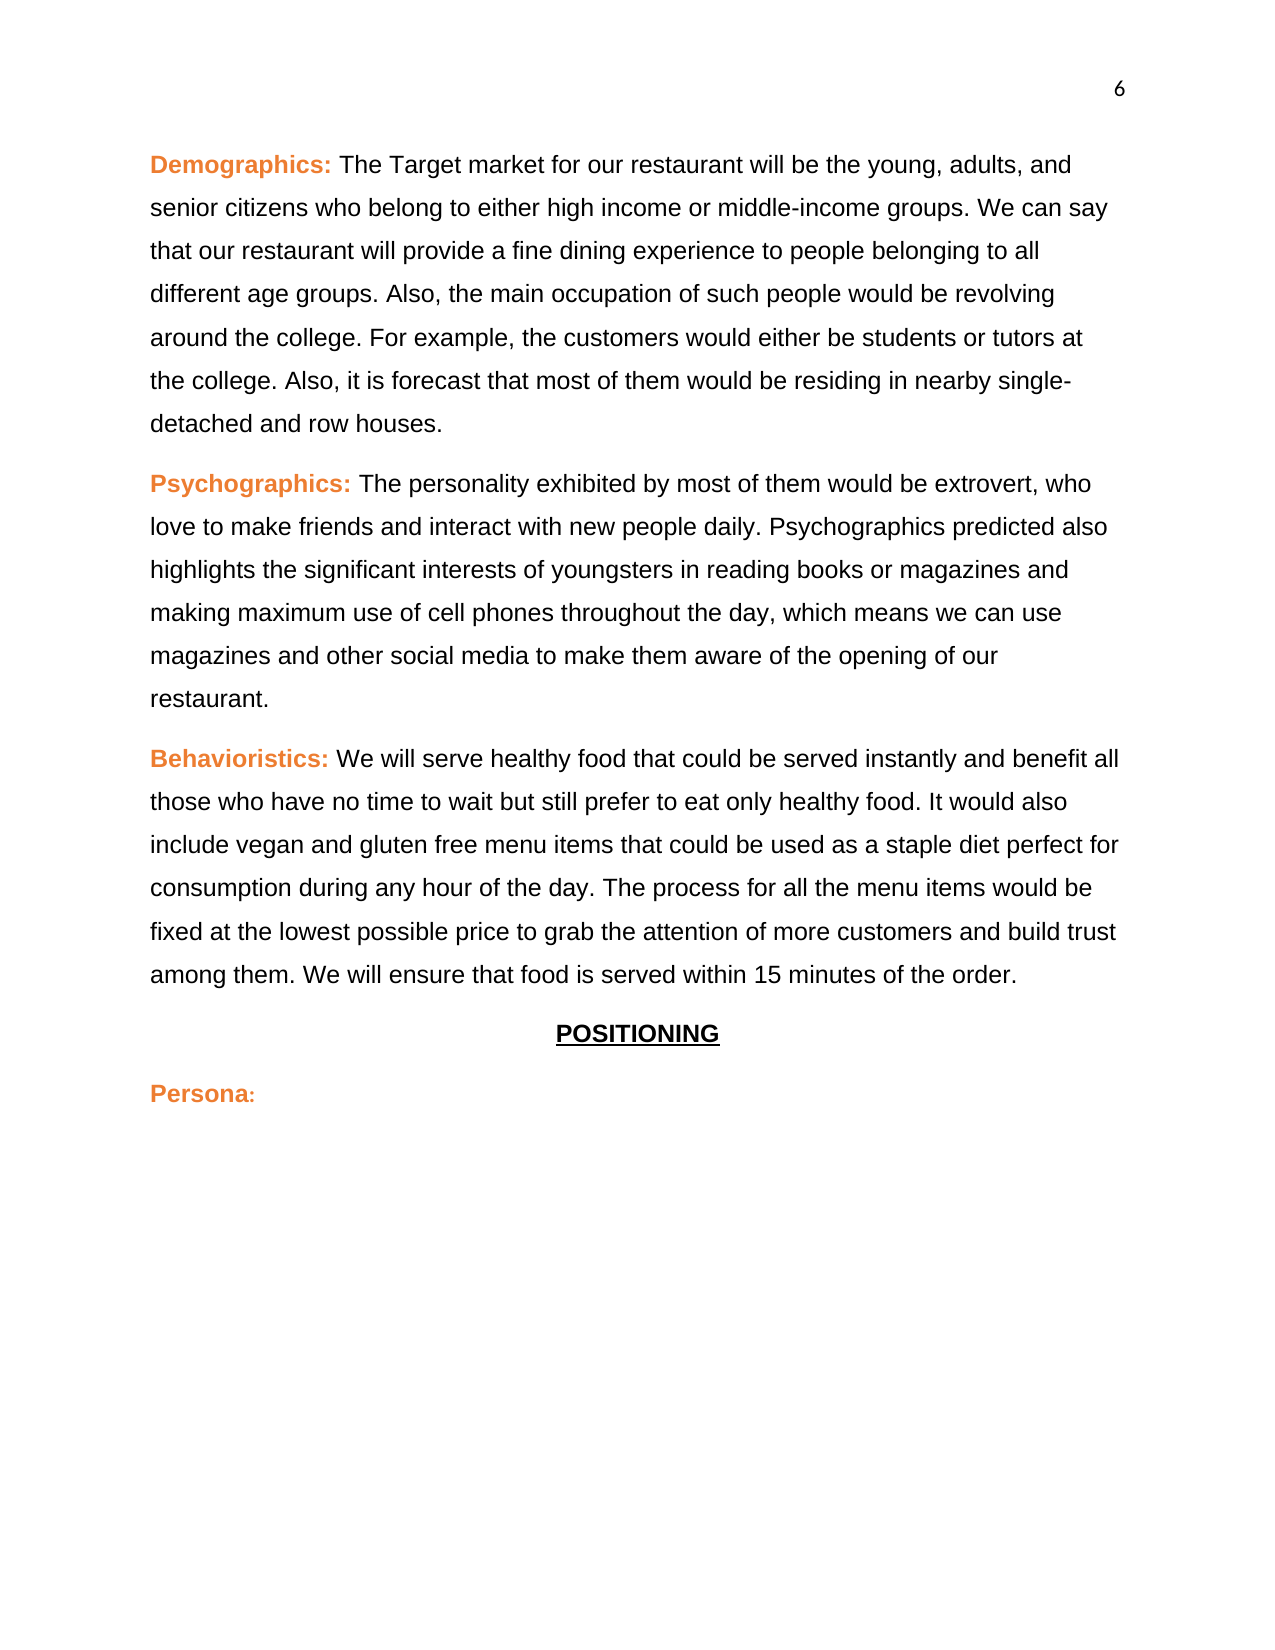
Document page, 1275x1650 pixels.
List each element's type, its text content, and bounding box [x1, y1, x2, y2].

text Behavioristics: We will serve healthy food that could be served instantly and benefit all those who have no time to wait but still prefer to eat only healthy food. It would also include vegan and gluten free menu items that could be used as a staple diet perfect for consumption during any hour of the day. The process for all the menu items would be fixed at the lowest possible price to grab the attention of more customers and build trust among them. We will ensure that food is served within 15 minutes of the order. [150, 744, 1125, 988]
text POSITIONING [150, 1019, 1125, 1048]
text Persona: [150, 1079, 1125, 1108]
text Demographics: The Target market for our restaurant will be the young, adults, and senior citizens who belong to either high income or middle-income groups. We can say that our restaurant will provide a fine dining experience to people belonging to all different age groups. Also, the main occupation of such people would be revolving around the college. For example, the customers would either be students or tutors at the college. Also, it is forecast that most of them would be residing in nearby single-detached and row houses. [150, 150, 1125, 437]
text Psychographics: The personality exhibited by most of them would be extrovert, who love to make friends and interact with new people daily. Psychographics predicted also highlights the significant interests of youngsters in reading books or magazines and making maximum use of cell phones throughout the day, which means we can use magazines and other social media to make them aware of the opening of our restaurant. [150, 468, 1125, 713]
